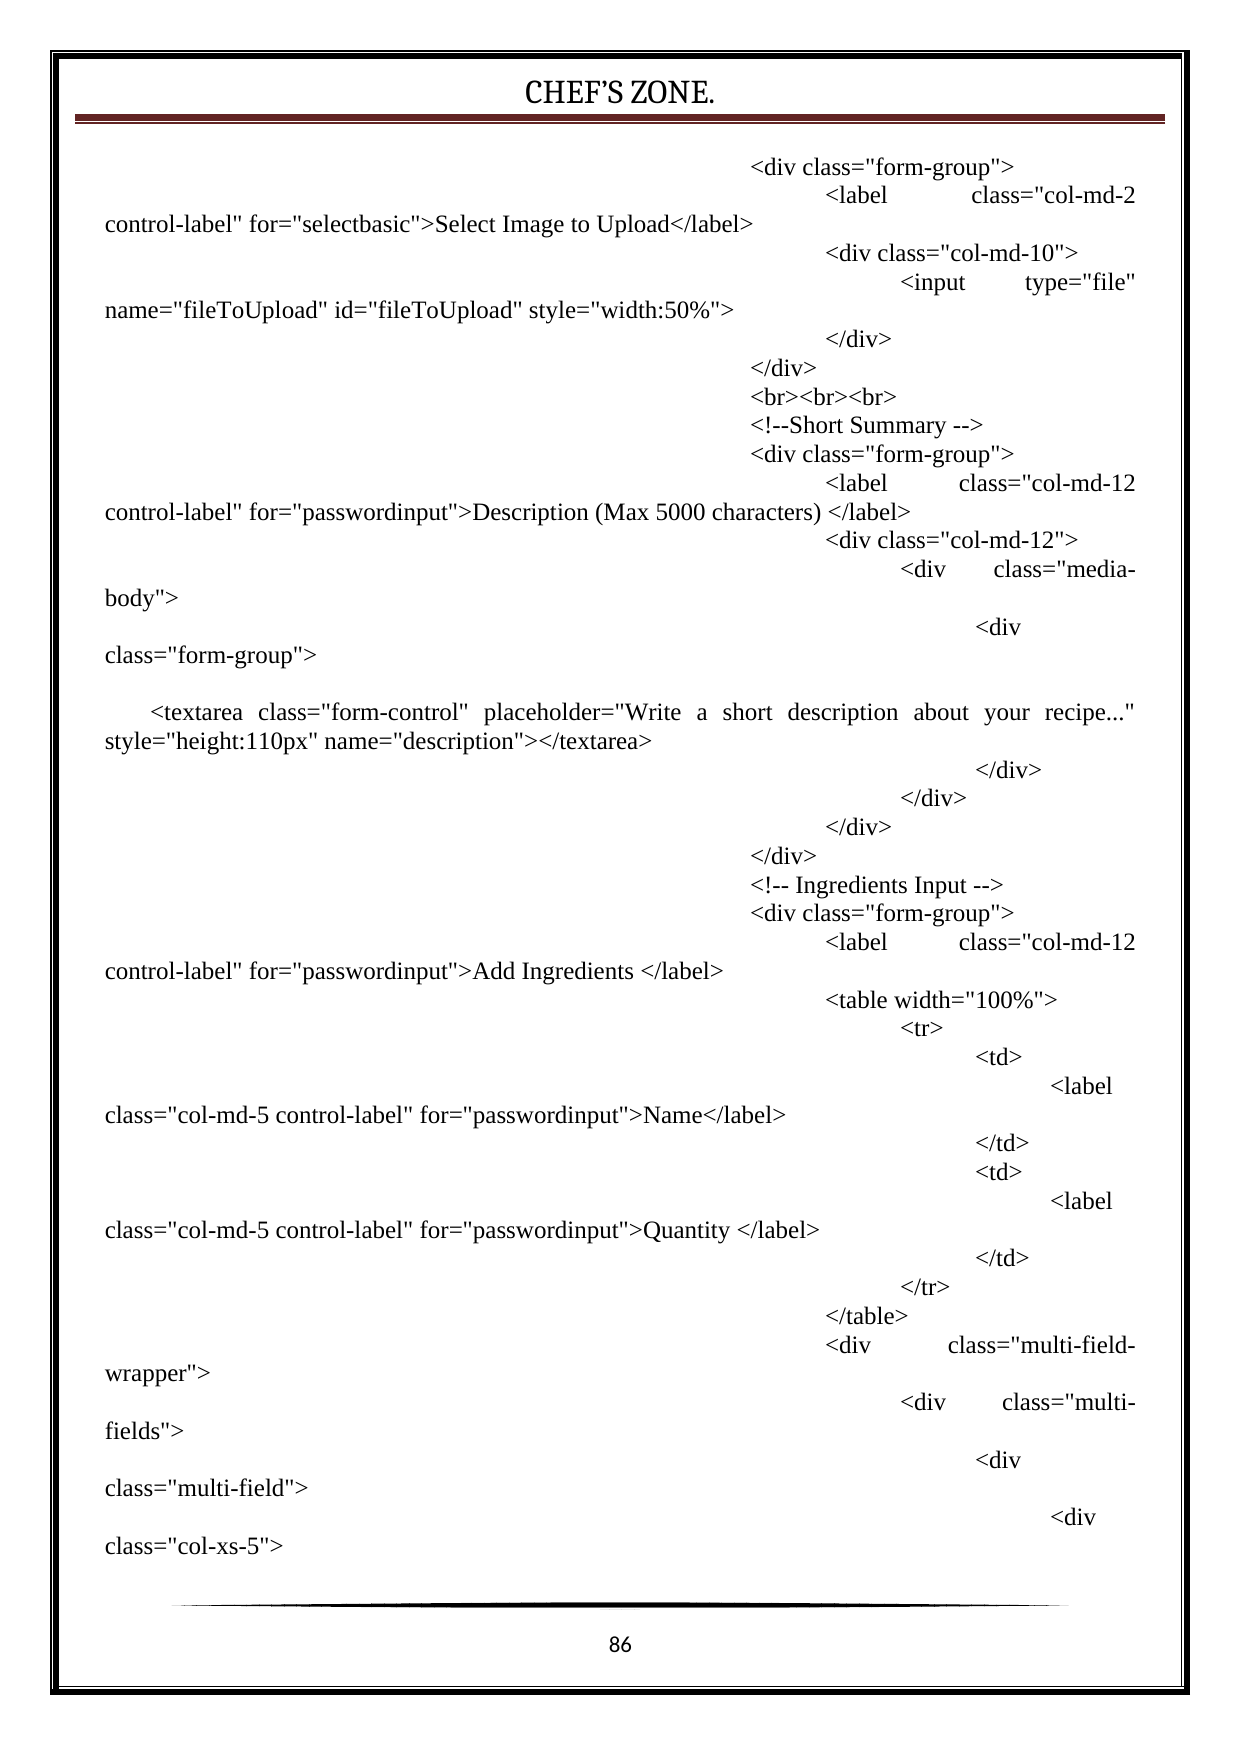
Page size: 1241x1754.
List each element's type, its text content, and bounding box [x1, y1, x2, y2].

text <label class="col-md-2 control-label" for="selectbasic">Select Image to Upload</label> [104, 180, 1136, 238]
text <div class="multi-field-wrapper"> [104, 1330, 1136, 1387]
text <div class="col-xs-5"> [104, 1502, 1136, 1560]
text <label class="col-md-12 control-label" for="passwordinput">Add Ingredients </label> [104, 927, 1136, 985]
text <div class="form-group"> [104, 439, 1136, 468]
text </div> [104, 353, 1136, 382]
text </div> [104, 755, 1136, 783]
text </td> [104, 1243, 1136, 1272]
text <td> [104, 1042, 1136, 1071]
text <!-- Ingredients Input --> [104, 870, 1136, 898]
text </div> [104, 841, 1136, 870]
text <div class="multi-fields"> [104, 1387, 1136, 1445]
text <div class="form-group"> [104, 898, 1136, 927]
text </div> [104, 783, 1136, 812]
text <div class="form-group"> [104, 612, 1136, 669]
text <label class="col-md-5 control-label" for="passwordinput">Name</label> [104, 1071, 1136, 1128]
text <div class="form-group"> [104, 152, 1136, 180]
text <textarea class="form-control" placeholder="Write a short description about your recipe..." style="height:110px" name="description"></textarea> [104, 669, 1136, 755]
text <div class="col-md-12"> [104, 525, 1136, 554]
text </tr> [104, 1272, 1136, 1301]
picture [171, 1601, 1069, 1610]
text <div class="media-body"> [104, 554, 1136, 612]
text <!--Short Summary --> [104, 410, 1136, 439]
text <input type="file" name="fileToUpload" id="fileToUpload" style="width:50%"> [104, 267, 1136, 324]
text <label class="col-md-12 control-label" for="passwordinput">Description (Max 5000 characters) </label> [104, 468, 1136, 525]
text </td> [104, 1128, 1136, 1157]
text </div> [104, 812, 1136, 841]
text </table> [104, 1301, 1136, 1330]
text <tr> [104, 1013, 1136, 1042]
text <br><br><br> [104, 382, 1136, 410]
text <label class="col-md-5 control-label" for="passwordinput">Quantity </label> [104, 1186, 1136, 1243]
text <div class="col-md-10"> [104, 238, 1136, 267]
text </div> [104, 324, 1136, 353]
text <table width="100%"> [104, 985, 1136, 1013]
text <div class="multi-field"> [104, 1445, 1136, 1502]
text <td> [104, 1157, 1136, 1186]
